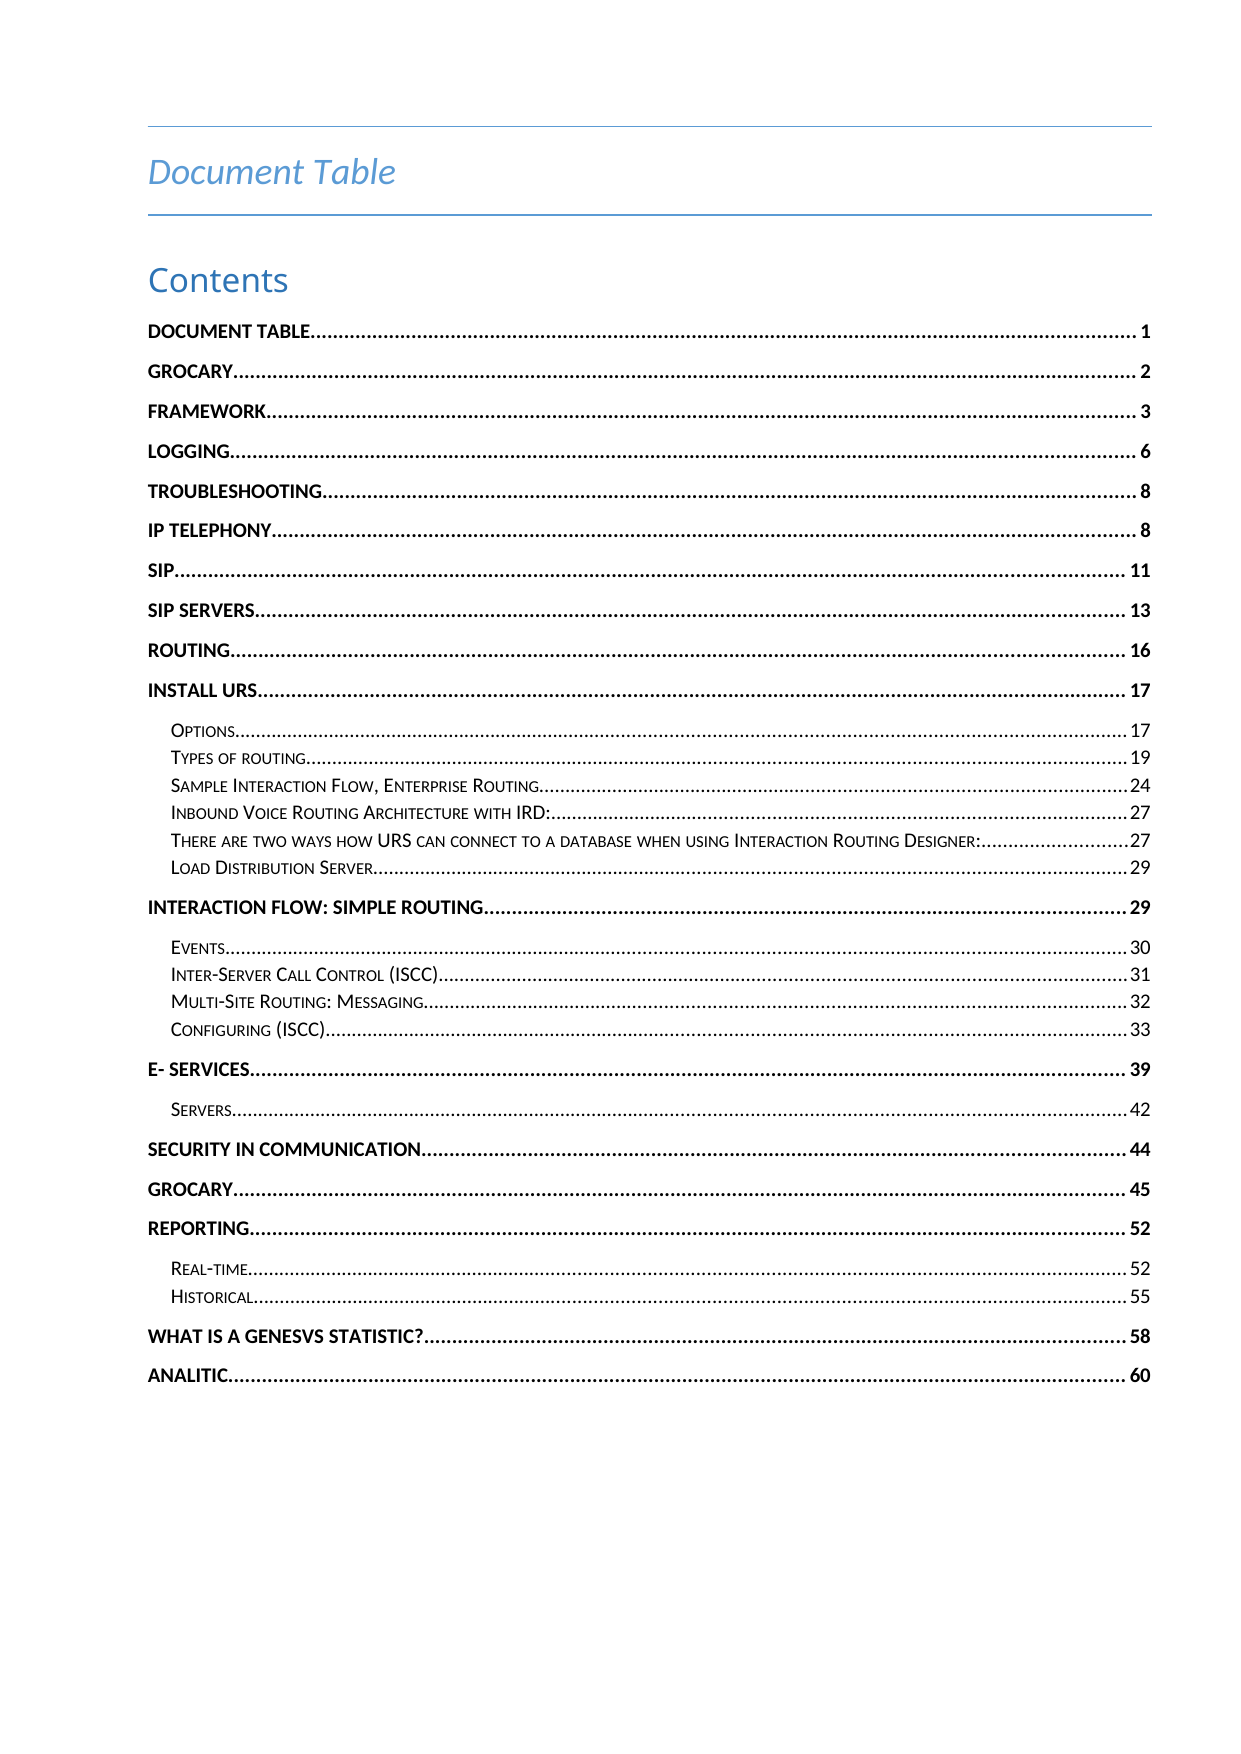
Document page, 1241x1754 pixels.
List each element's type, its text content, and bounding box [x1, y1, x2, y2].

subtitle Document Table [148, 127, 1152, 214]
